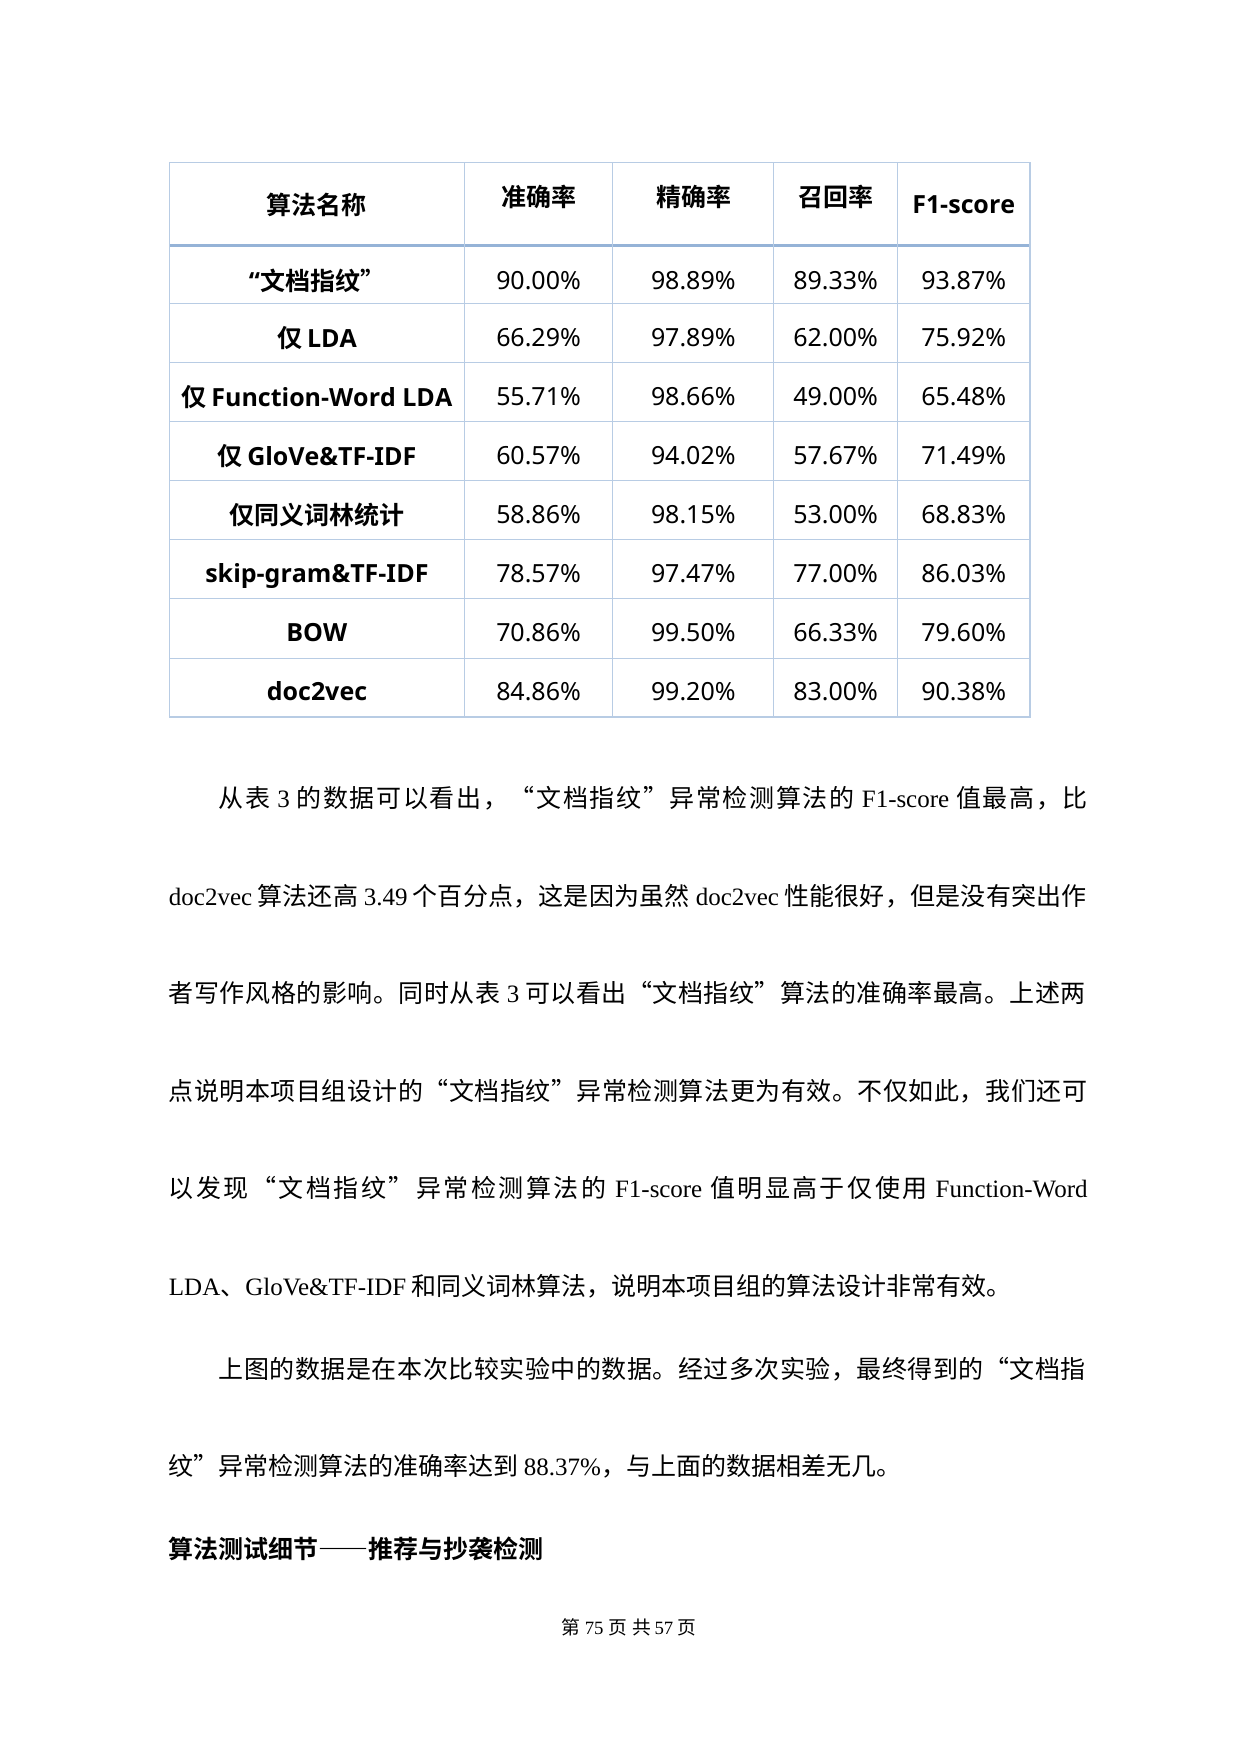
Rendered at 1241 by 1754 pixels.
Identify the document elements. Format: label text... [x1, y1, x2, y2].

table_cell 90.38% [898, 659, 1029, 716]
table_cell 94.02% [613, 422, 773, 480]
table_cell 83.00% [774, 659, 897, 716]
table_cell 84.86% [465, 659, 612, 716]
table_cell 仅LDA [170, 304, 464, 362]
table_cell 90.00% [465, 247, 612, 303]
table_cell 58.86% [465, 481, 612, 539]
table_cell 77.00% [774, 540, 897, 598]
table_cell 79.60% [898, 599, 1029, 657]
table_cell BOW [170, 599, 464, 657]
table_cell 68.83% [898, 481, 1029, 539]
table_cell “文档指纹” [170, 247, 464, 303]
table_cell 仅同义词林统计 [170, 481, 464, 539]
table_header 准确率 (Accuracy) [465, 163, 612, 244]
table_cell 57.67% [774, 422, 897, 480]
text 上图的数据是在本次比较实验中的数据。经过多次实验，最终得到的“文档指纹”异常检测算法的准确率达到88.37%，与上面的数据相差无几。 [169, 1335, 1087, 1497]
table_cell 97.47% [613, 540, 773, 598]
text 算法测试细节——推荐与抄袭检测 [169, 1516, 1087, 1581]
table_cell 49.00% [774, 363, 897, 421]
table_header F1-score [898, 163, 1029, 244]
table_cell 仅GloVe&TF-IDF [170, 422, 464, 480]
table_cell 70.86% [465, 599, 612, 657]
table_cell 97.89% [613, 304, 773, 362]
table_header 算法名称 [170, 163, 464, 244]
table_cell 66.33% [774, 599, 897, 657]
table_cell 53.00% [774, 481, 897, 539]
table_header 精确率 (Precision) [613, 163, 773, 244]
table_header 召回率 (Recall) [774, 163, 897, 244]
table_cell skip-gram&TF-IDF [170, 540, 464, 598]
table_cell 66.29% [465, 304, 612, 362]
table_cell 99.50% [613, 599, 773, 657]
table_cell 71.49% [898, 422, 1029, 480]
text 从表3的数据可以看出，“文档指纹”异常检测算法的F1-score值最高，比doc2vec算法还高3.49个百分点，这是因为虽然doc2vec性能很好，但是没有突出作者写作风格的影响。同时从表3可以看出“文档指纹”算法的准确率最高。上述两点说明本项目组设计的“文档指纹”异常检测算法更为有效。不仅如此，我们还可以发现“文档指纹”异常检测算法的F1-score值明显高于仅使用Function-Word LDA、GloVe&TF-IDF和同义词林算法，说明本项目组的算法设计非常有效。 [169, 764, 1087, 1317]
table_cell 78.57% [465, 540, 612, 598]
table_cell 93.87% [898, 247, 1029, 303]
table_cell 89.33% [774, 247, 897, 303]
table_cell doc2vec [170, 659, 464, 716]
table_cell 98.66% [613, 363, 773, 421]
table_cell 仅Function-Word LDA [170, 363, 464, 421]
table_cell 55.71% [465, 363, 612, 421]
table_cell 98.15% [613, 481, 773, 539]
table_cell 62.00% [774, 304, 897, 362]
table_cell 60.57% [465, 422, 612, 480]
table_cell 98.89% [613, 247, 773, 303]
table_cell 65.48% [898, 363, 1029, 421]
table_cell 75.92% [898, 304, 1029, 362]
table_cell 86.03% [898, 540, 1029, 598]
table_cell 99.20% [613, 659, 773, 716]
